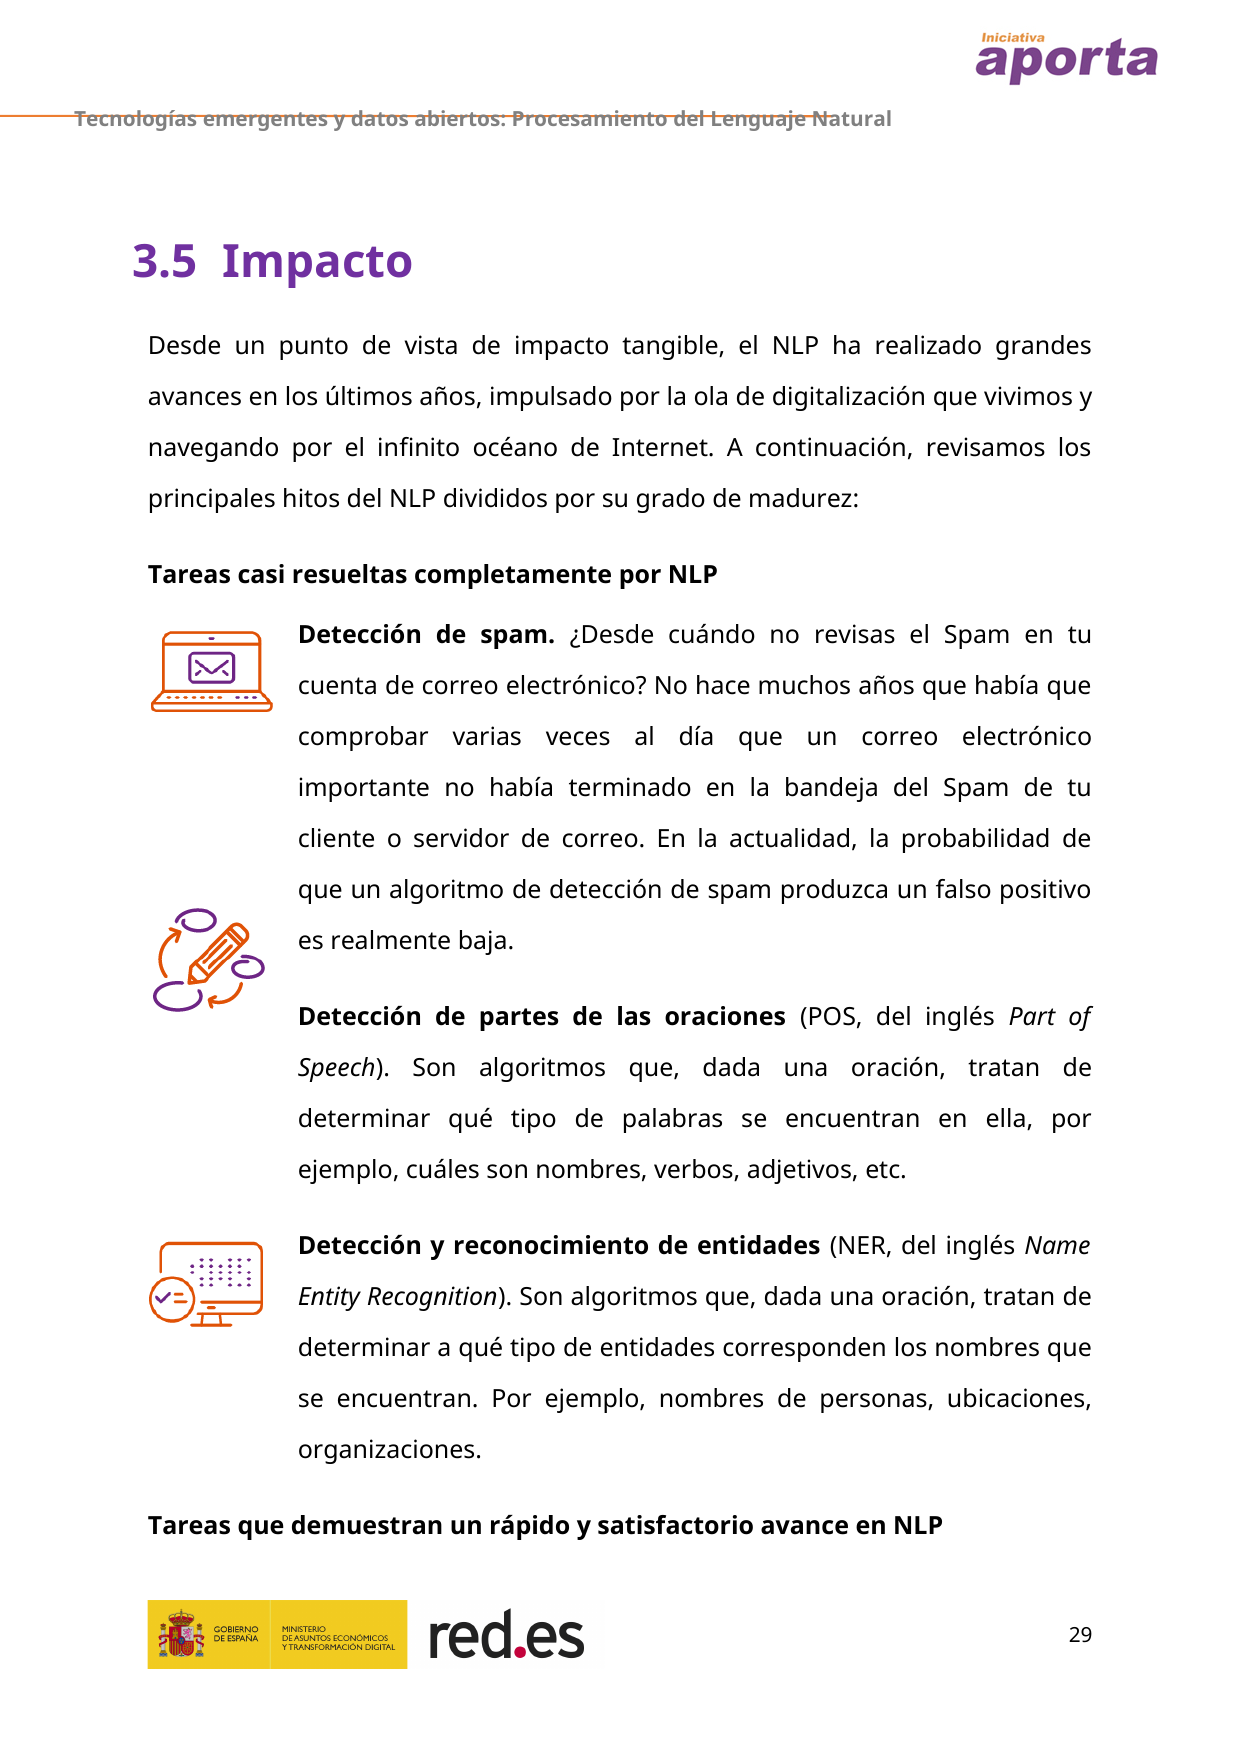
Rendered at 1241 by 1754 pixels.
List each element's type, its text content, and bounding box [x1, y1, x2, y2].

text Desde un punto de vista de impacto tangible, el NLP ha realizado grandes avances en los últimos años, impulsado por la ola de digitalización que vivimos y navegando por el infinito océano de Internet. A continuación, revisamos los principales hitos del NLP divididos por su grado de madurez: [148, 328, 1093, 515]
subtitle Impacto [132, 228, 1093, 291]
picture [972, 26, 1160, 88]
picture [150, 906, 269, 1014]
text Detección de partes de las oraciones (POS, del inglés Part of Speech). Son algoritmos que, dada una oración, tratan de determinar qué tipo de palabras se encuentran en ella, por ejemplo, cuáles son nombres, verbos, adjetivos, etc. [298, 998, 1093, 1186]
picture [147, 1236, 267, 1328]
text Tareas que demuestran un rápido y satisfactorio avance en NLP [148, 1508, 1093, 1542]
picture [147, 1600, 605, 1669]
picture [147, 625, 274, 715]
text Detección de spam. ¿Desde cuándo no revisas el Spam en tu cuenta de correo electrónico? No hace muchos años que había que comprobar varias veces al día que un correo electrónico importante no había terminado en la bandeja del Spam de tu cliente o servidor de correo. En la actualidad, la probabilidad de que un algoritmo de detección de spam produzca un falso positivo es realmente baja. [298, 616, 1093, 957]
text Detección y reconocimiento de entidades (NER, del inglés Name Entity Recognition). Son algoritmos que, dada una oración, tratan de determinar a qué tipo de entidades corresponden los nombres que se encuentran. Por ejemplo, nombres de personas, ubicaciones, organizaciones. [298, 1228, 1093, 1466]
text Tareas casi resueltas completamente por NLP [148, 557, 1093, 591]
